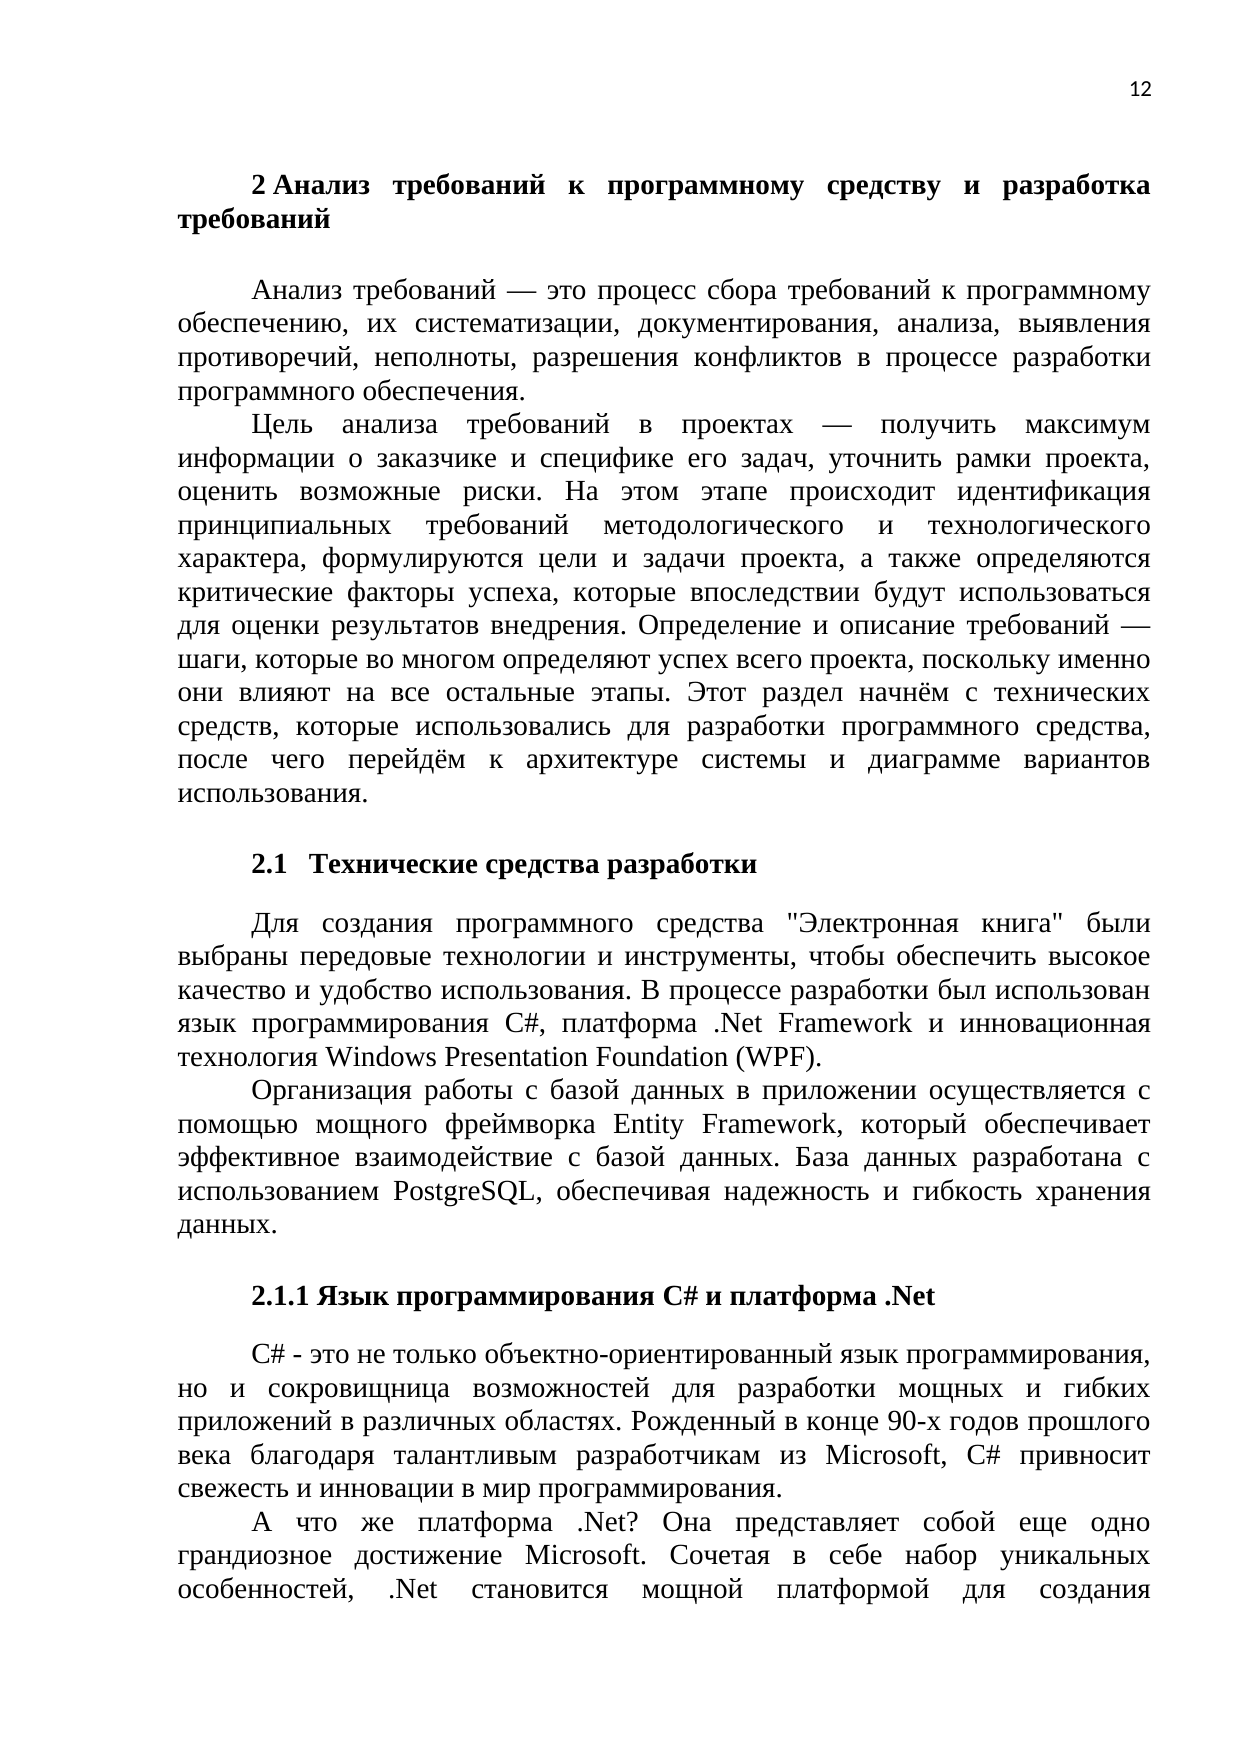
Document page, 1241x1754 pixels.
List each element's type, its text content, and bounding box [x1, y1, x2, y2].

subtitle Технические средства разработки [177, 846, 1152, 880]
subtitle 2.1.1 Язык программирования C# и платформа .Net [177, 1278, 1152, 1311]
text Организация работы с базой данных в приложении осуществляется с помощью мощного фреймворка Entity Framework, который обеспечивает эффективное взаимодействие с базой данных. База данных разработана с использованием PostgreSQL, обеспечивая надежность и гибкость хранения данных. [177, 1072, 1152, 1240]
text Анализ требований — это процесс сбора требований к программному обеспечению, их систематизации, документирования, анализа, выявления противоречий, неполноты, разрешения конфликтов в процессе разработки программного обеспечения. [177, 272, 1152, 406]
text C# - это не только объектно-ориентированный язык программирования, но и сокровищница возможностей для разработки мощных и гибких приложений в различных областях. Рожденный в конце 90-х годов прошлого века благодаря талантливым разработчикам из Microsoft, C# привносит свежесть и инновации в мир программирования. [177, 1336, 1152, 1504]
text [177, 1504, 1152, 1604]
text Цель анализа требований в проектах — получить максимум информации о заказчике и специфике его задач, уточнить рамки проекта, оценить возможные риски. На этом этапе происходит идентификация принципиальных требований методологического и технологического характера, формулируются цели и задачи проекта, а также определяются критические факторы успеха, которые впоследствии будут использоваться для оценки результатов внедрения. Определение и описание требований — шаги, которые во многом определяют успех всего проекта, поскольку именно они влияют на все остальные этапы. Этот раздел начнём с технических средств, которые использовались для разработки программного средства, после чего перейдём к архитектуре системы и диаграмме вариантов использования. [177, 406, 1152, 809]
subtitle Анализ требований к программному средству и разработка требований [177, 167, 1152, 234]
text Для создания программного средства "Электронная книга" были выбраны передовые технологии и инструменты, чтобы обеспечить высокое качество и удобство использования. В процессе разработки был использован язык программирования C#, платформа .Net Framework и инновационная технология Windows Presentation Foundation (WPF). [177, 905, 1152, 1072]
